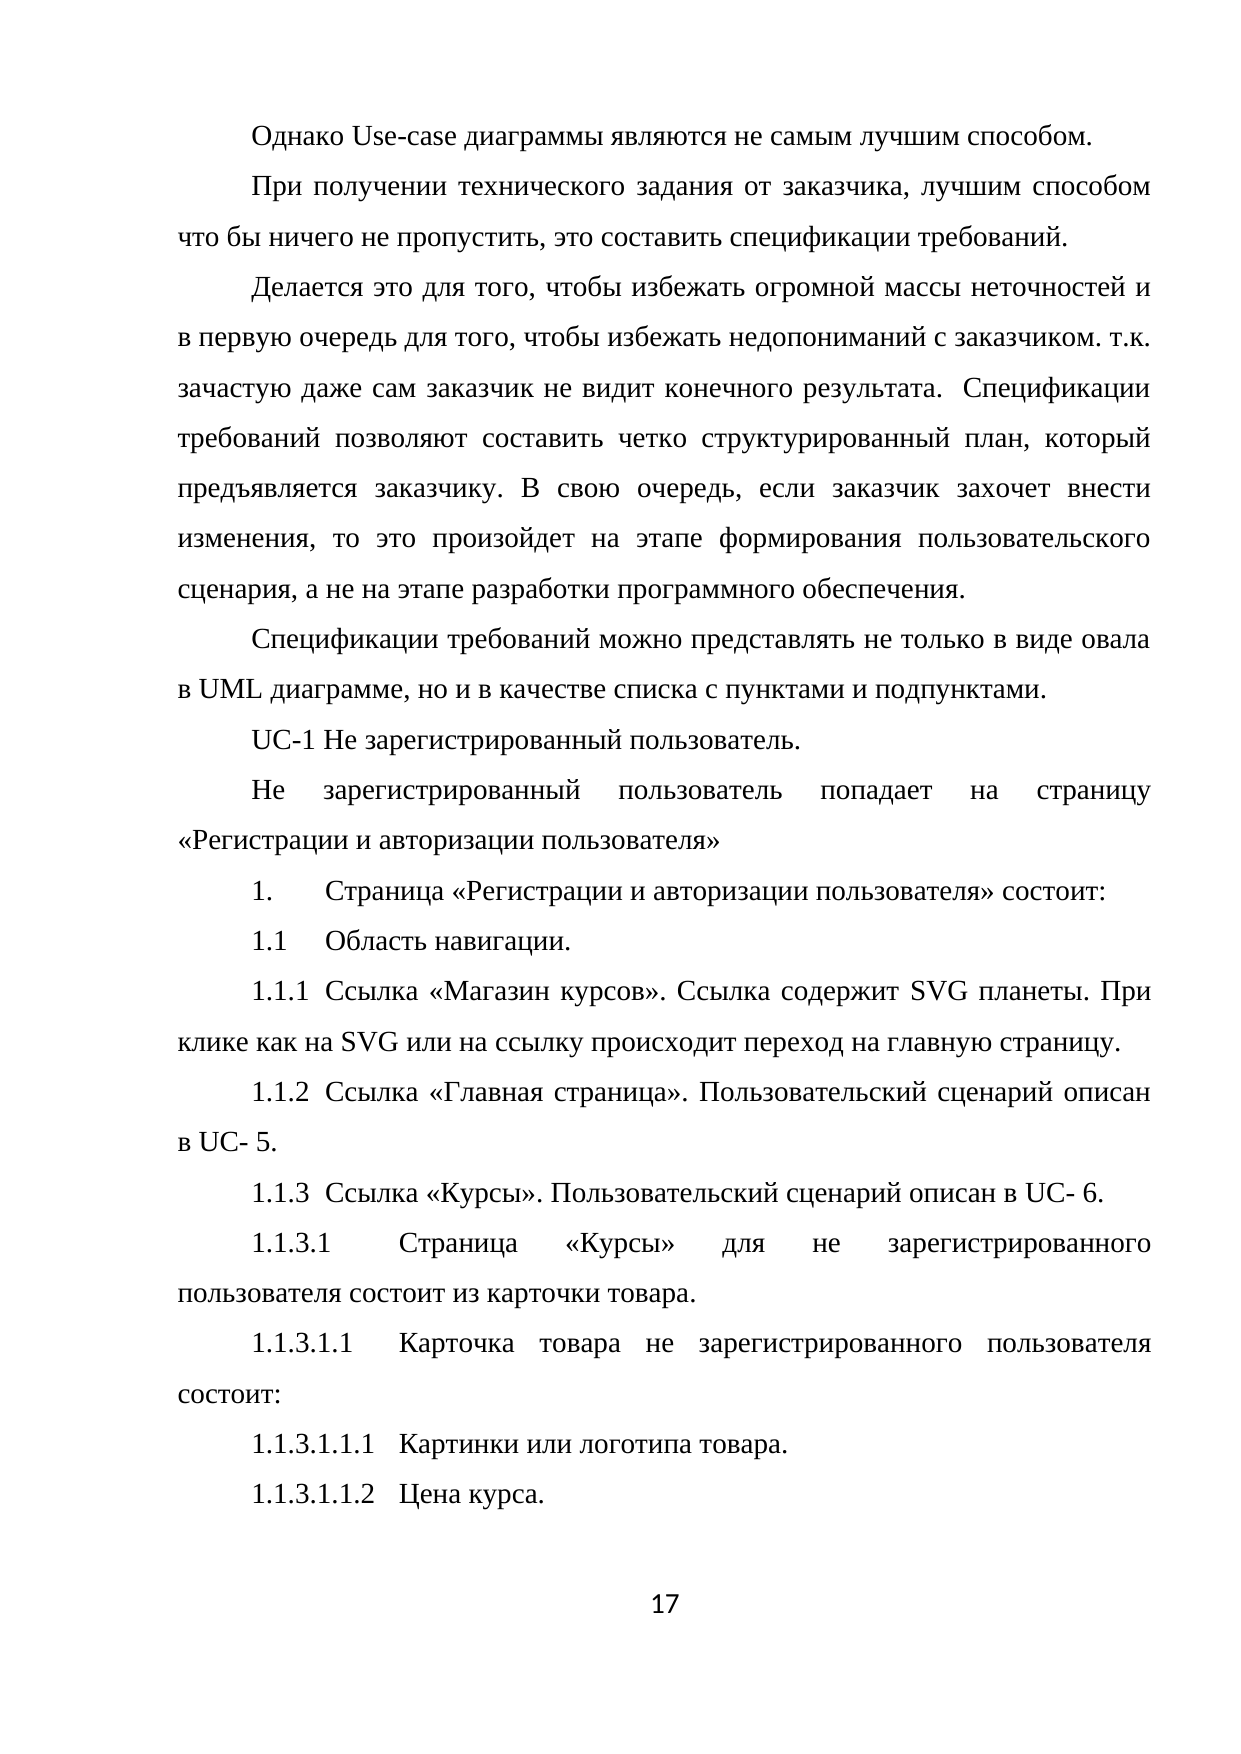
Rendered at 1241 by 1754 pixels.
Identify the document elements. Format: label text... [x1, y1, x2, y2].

text Однако Use-case диаграммы являются не самым лучшим способом. [177, 118, 1152, 152]
list Картинки или логотипа товара. [177, 1426, 1152, 1460]
list Карточка товара не зарегистрированного пользователя состоит: [177, 1326, 1152, 1409]
list Страница «Регистрации и авторизации пользователя» состоит: [177, 873, 1152, 906]
text При получении технического задания от заказчика, лучшим способом что бы ничего не пропустить, это составить спецификации требований. [177, 168, 1152, 252]
list Область навигации. [177, 923, 1152, 957]
text UC-1 Не зарегистрированный пользователь. [177, 722, 1152, 755]
text Делается это для того, чтобы избежать огромной массы неточностей и в первую очередь для того, чтобы избежать недопониманий с заказчиком. т.к. зачастую даже сам заказчик не видит конечного результата. Спецификации требований позволяют составить четко структурированный план, который предъявляется заказчику. В свою очередь, если заказчик захочет внести изменения, то это произойдет на этапе формирования пользовательского сценария, а не на этапе разработки программного обеспечения. [177, 269, 1152, 604]
list Ссылка «Курсы». Пользовательский сценарий описан в UC- 6. [177, 1175, 1152, 1208]
text Спецификации требований можно представлять не только в виде овала в UML диаграмме, но и в качестве списка с пунктами и подпунктами. [177, 621, 1152, 705]
text Не зарегистрированный пользователь попадает на страницу «Регистрации и авторизации пользователя» [177, 772, 1152, 856]
list Ссылка «Главная страница». Пользовательский сценарий описан в UC- 5. [177, 1074, 1152, 1158]
list Ссылка «Магазин курсов». Ссылка содержит SVG планеты. При клике как на SVG или на ссылку происходит переход на главную страницу. [177, 973, 1152, 1057]
list Страница «Курсы» для не зарегистрированного пользователя состоит из карточки товара. [177, 1225, 1152, 1309]
list Цена курса. [177, 1477, 1152, 1510]
